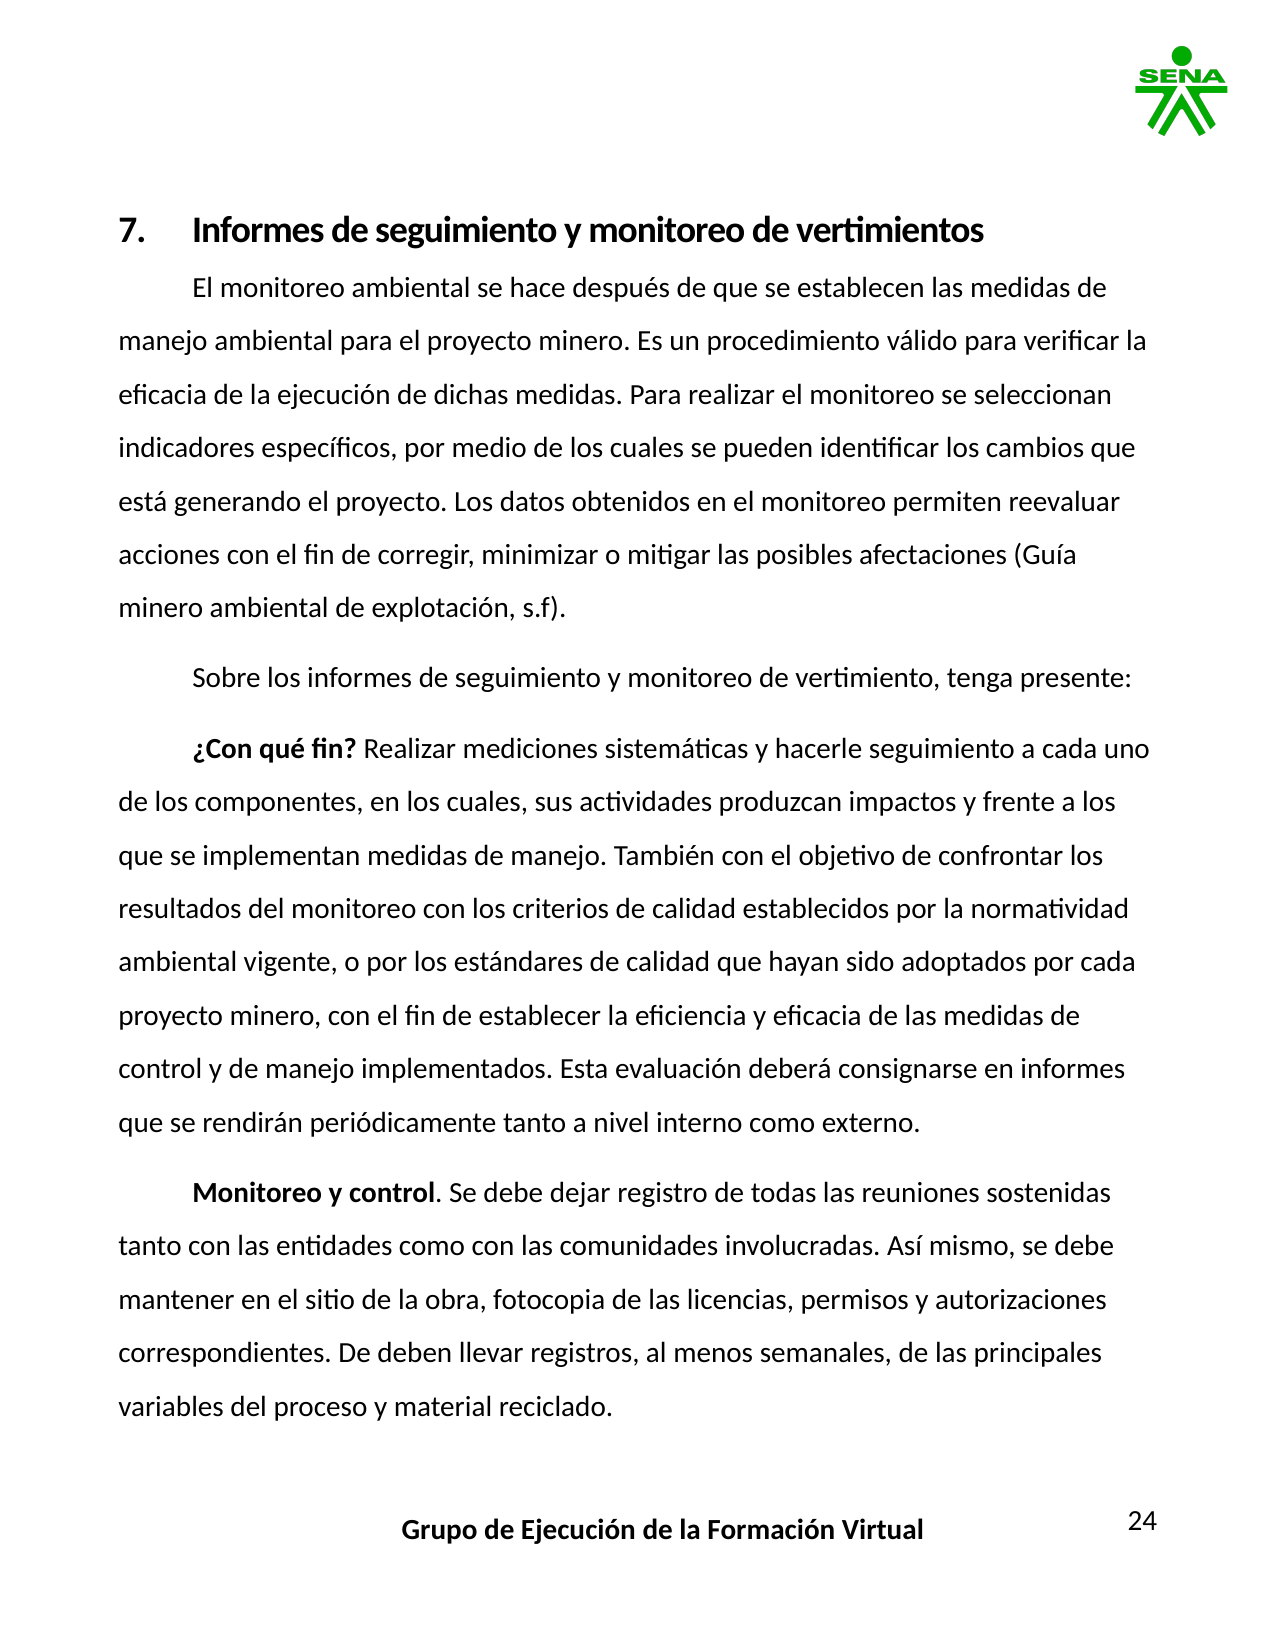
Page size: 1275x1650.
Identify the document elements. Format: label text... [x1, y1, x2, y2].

text Monitoreo y control. Se debe dejar registro de todas las reuniones sostenidas tanto con las entidades como con las comunidades involucradas. Así mismo, se debe mantener en el sitio de la obra, fotocopia de las licencias, permisos y autorizaciones correspondientes. De deben llevar registros, al menos semanales, de las principales variables del proceso y material reciclado. [118, 1174, 1157, 1423]
text Sobre los informes de seguimiento y monitoreo de vertimiento, tenga presente: [118, 659, 1157, 695]
picture [1135, 46, 1228, 136]
text El monitoreo ambiental se hace después de que se establecen las medidas de manejo ambiental para el proyecto minero. Es un procedimiento válido para verificar la eficacia de la ejecución de dichas medidas. Para realizar el monitoreo se seleccionan indicadores específicos, por medio de los cuales se pueden identificar los cambios que está generando el proyecto. Los datos obtenidos en el monitoreo permiten reevaluar acciones con el fin de corregir, minimizar o mitigar las posibles afectaciones (Guía minero ambiental de explotación, s.f). [118, 269, 1157, 625]
subtitle Informes de seguimiento y monitoreo de vertimientos [118, 206, 1157, 252]
text ¿Con qué fin? Realizar mediciones sistemáticas y hacerle seguimiento a cada uno de los componentes, en los cuales, sus actividades produzcan impactos y frente a los que se implementan medidas de manejo. También con el objetivo de confrontar los resultados del monitoreo con los criterios de calidad establecidos por la normatividad ambiental vigente, o por los estándares de calidad que hayan sido adoptados por cada proyecto minero, con el fin de establecer la eficiencia y eficacia de las medidas de control y de manejo implementados. Esta evaluación deberá consignarse en informes que se rendirán periódicamente tanto a nivel interno como externo. [118, 730, 1157, 1139]
